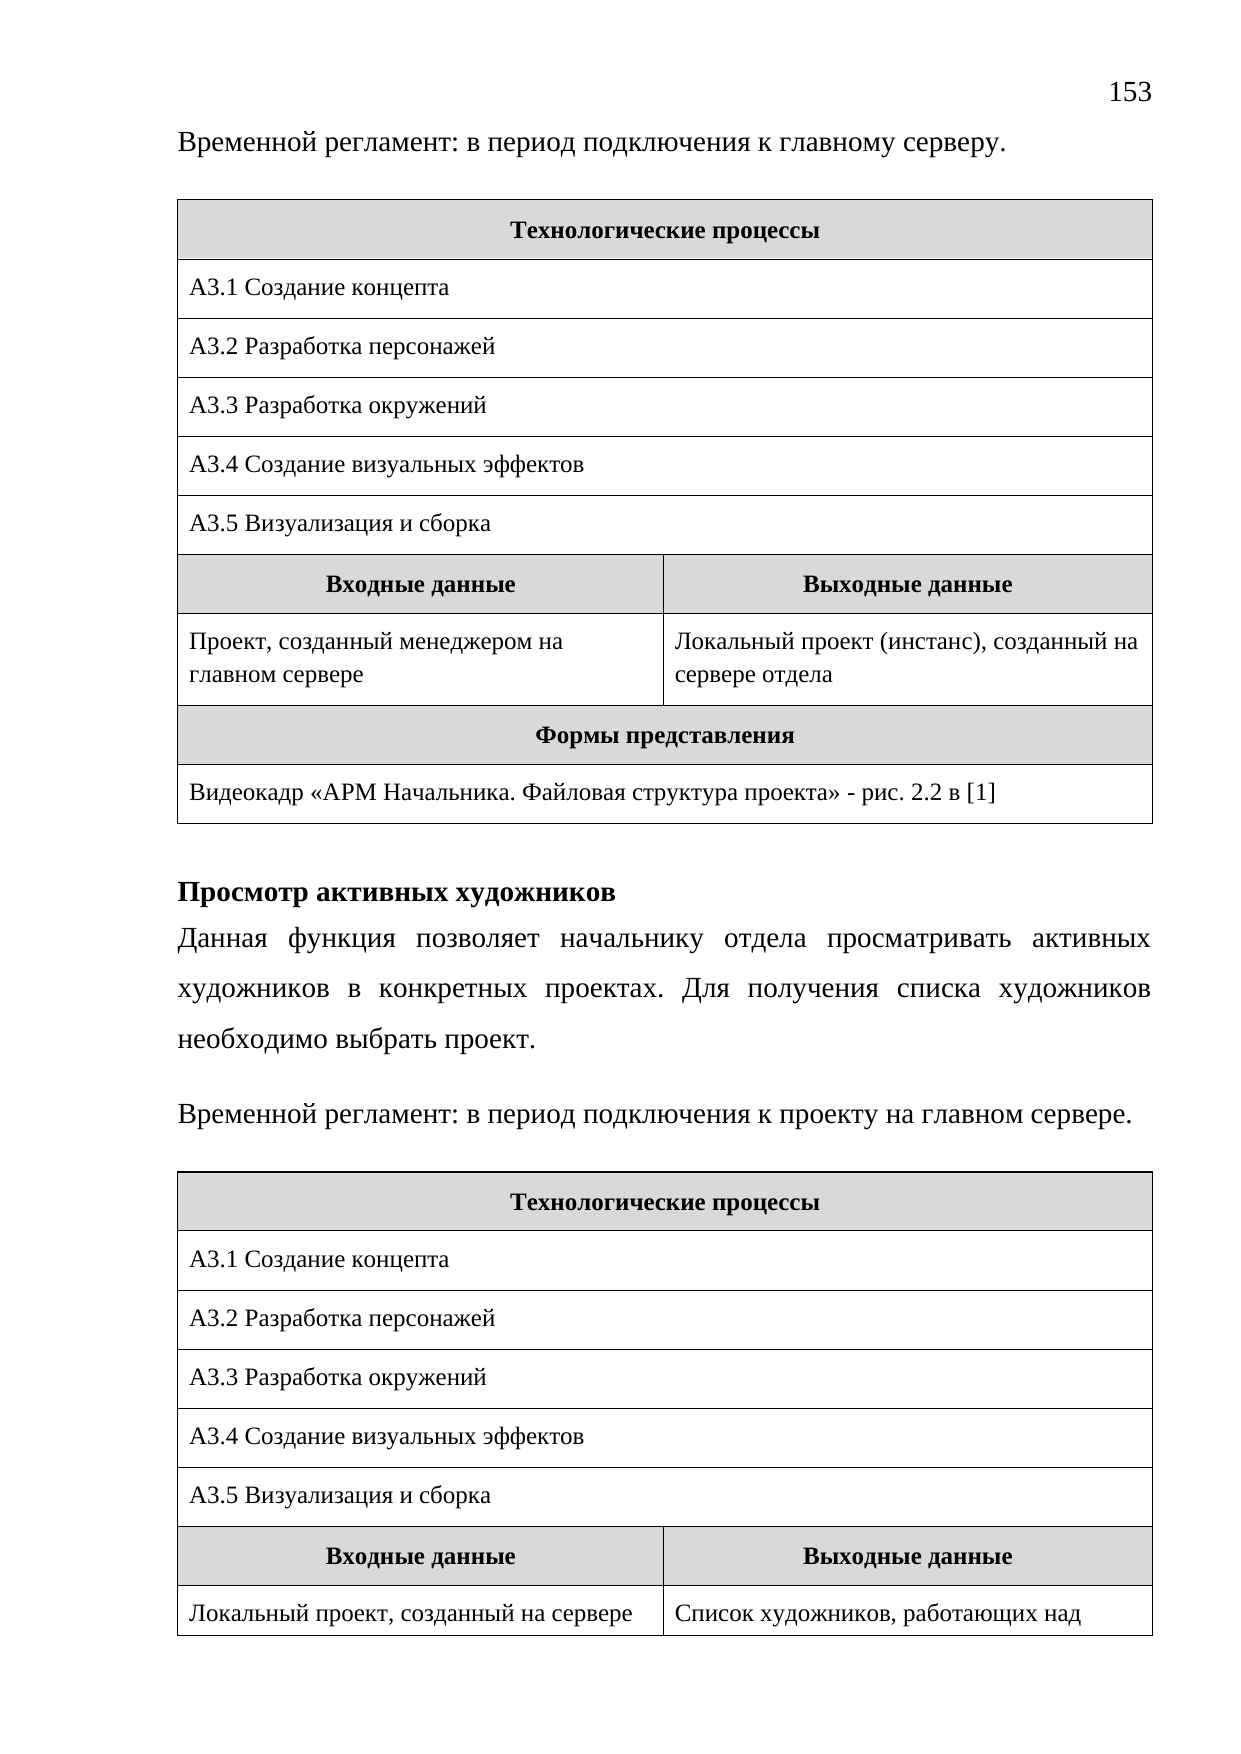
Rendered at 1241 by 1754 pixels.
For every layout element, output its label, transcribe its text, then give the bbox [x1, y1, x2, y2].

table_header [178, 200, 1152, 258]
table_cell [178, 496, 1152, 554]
text Временной регламент: в период подключения к главному серверу. [177, 124, 1152, 158]
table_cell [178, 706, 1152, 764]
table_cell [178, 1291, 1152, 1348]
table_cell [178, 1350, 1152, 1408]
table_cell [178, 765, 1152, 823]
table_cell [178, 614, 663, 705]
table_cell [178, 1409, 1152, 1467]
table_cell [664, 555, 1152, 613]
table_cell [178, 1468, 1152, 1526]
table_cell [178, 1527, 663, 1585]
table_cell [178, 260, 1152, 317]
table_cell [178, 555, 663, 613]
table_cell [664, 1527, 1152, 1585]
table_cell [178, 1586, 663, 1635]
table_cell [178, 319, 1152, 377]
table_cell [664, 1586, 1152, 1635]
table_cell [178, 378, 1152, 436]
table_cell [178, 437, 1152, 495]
text Временной регламент: в период подключения к проекту на главном сервере. [177, 1096, 1152, 1129]
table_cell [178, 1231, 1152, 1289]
text Данная функция позволяет начальнику отдела просматривать активных художников в конкретных проектах. Для получения списка художников необходимо выбрать проект. [177, 920, 1152, 1054]
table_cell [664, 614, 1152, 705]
subtitle Просмотр активных художников [177, 874, 1152, 908]
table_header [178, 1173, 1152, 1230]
